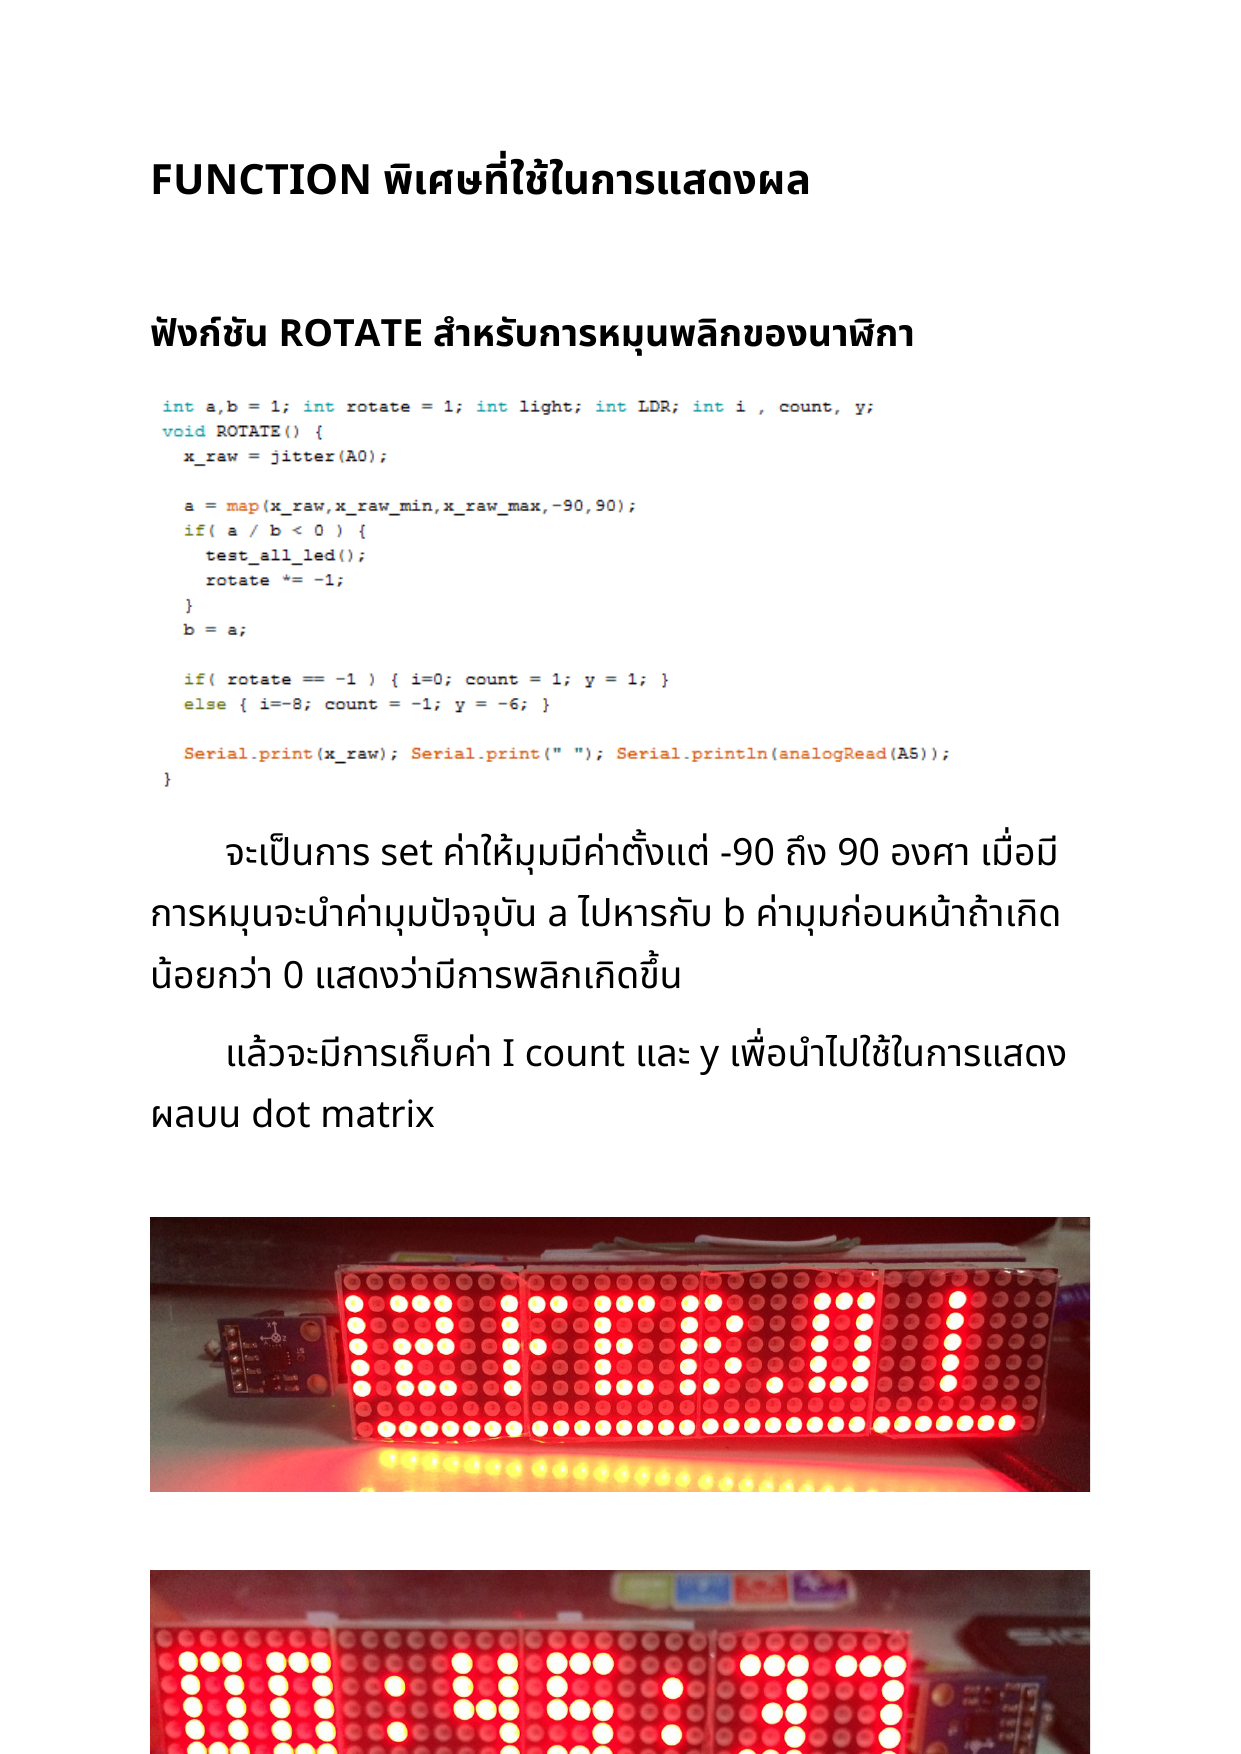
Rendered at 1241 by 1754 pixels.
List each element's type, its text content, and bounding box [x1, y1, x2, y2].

text แล้วจะมีการเก็บค่า I count และ y เพื่อนำไปใช้ในการแสดงผลบน dot matrix [150, 1026, 1090, 1145]
picture [150, 385, 1091, 807]
text FUNCTION พิเศษที่ใช้ในการแสดงผล [150, 150, 1090, 213]
text ฟังก์ชัน ROTATE สำหรับการหมุนพลิกของนาฬิกา [150, 307, 1090, 364]
picture [150, 1570, 1091, 1754]
picture [150, 1217, 1091, 1492]
text จะเป็นการ set ค่าให้มุมมีค่าตั้งแต่ -90 ถึง 90 องศา เมื่อมีการหมุนจะนำค่ามุมปัจจุบัน a ไปหารกับ b ค่ามุมก่อนหน้าถ้าเกิดน้อยกว่า 0 แสดงว่ามีการพลิกเกิดขึ้น [150, 825, 1090, 1005]
